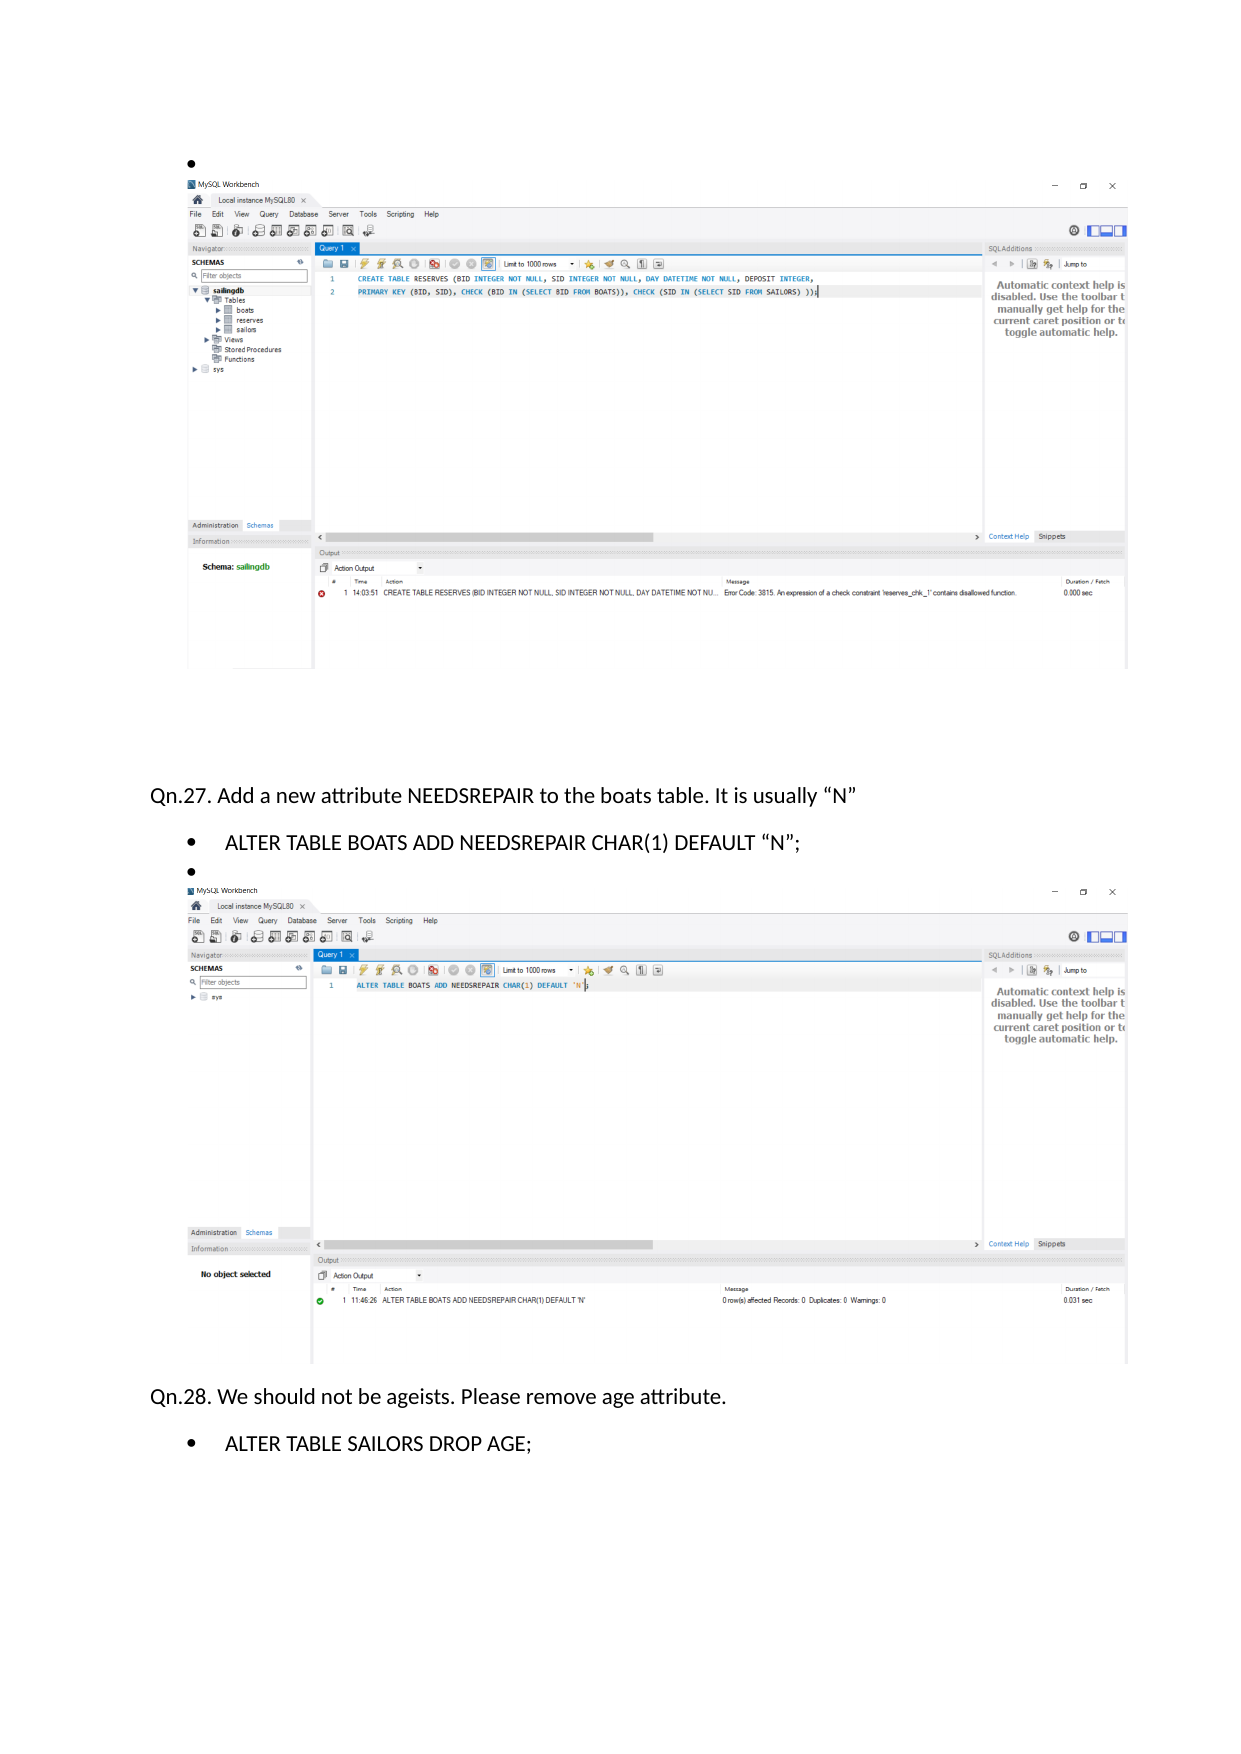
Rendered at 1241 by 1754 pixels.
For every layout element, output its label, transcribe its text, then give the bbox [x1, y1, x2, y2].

text Qn.27. Add a new attribute NEEDSREPAIR to the boats table. It is usually “N” [150, 781, 1090, 809]
list ALTER TABLE BOATS ADD NEEDSREPAIR CHAR(1) DEFAULT “N”; [187, 828, 1090, 856]
text Qn.28. We should not be ageists. Please remove age attribute. [150, 1382, 1090, 1410]
picture [187, 180, 1128, 669]
picture [187, 888, 1128, 1364]
list ALTER TABLE SAILORS DROP AGE; [187, 1429, 1090, 1457]
